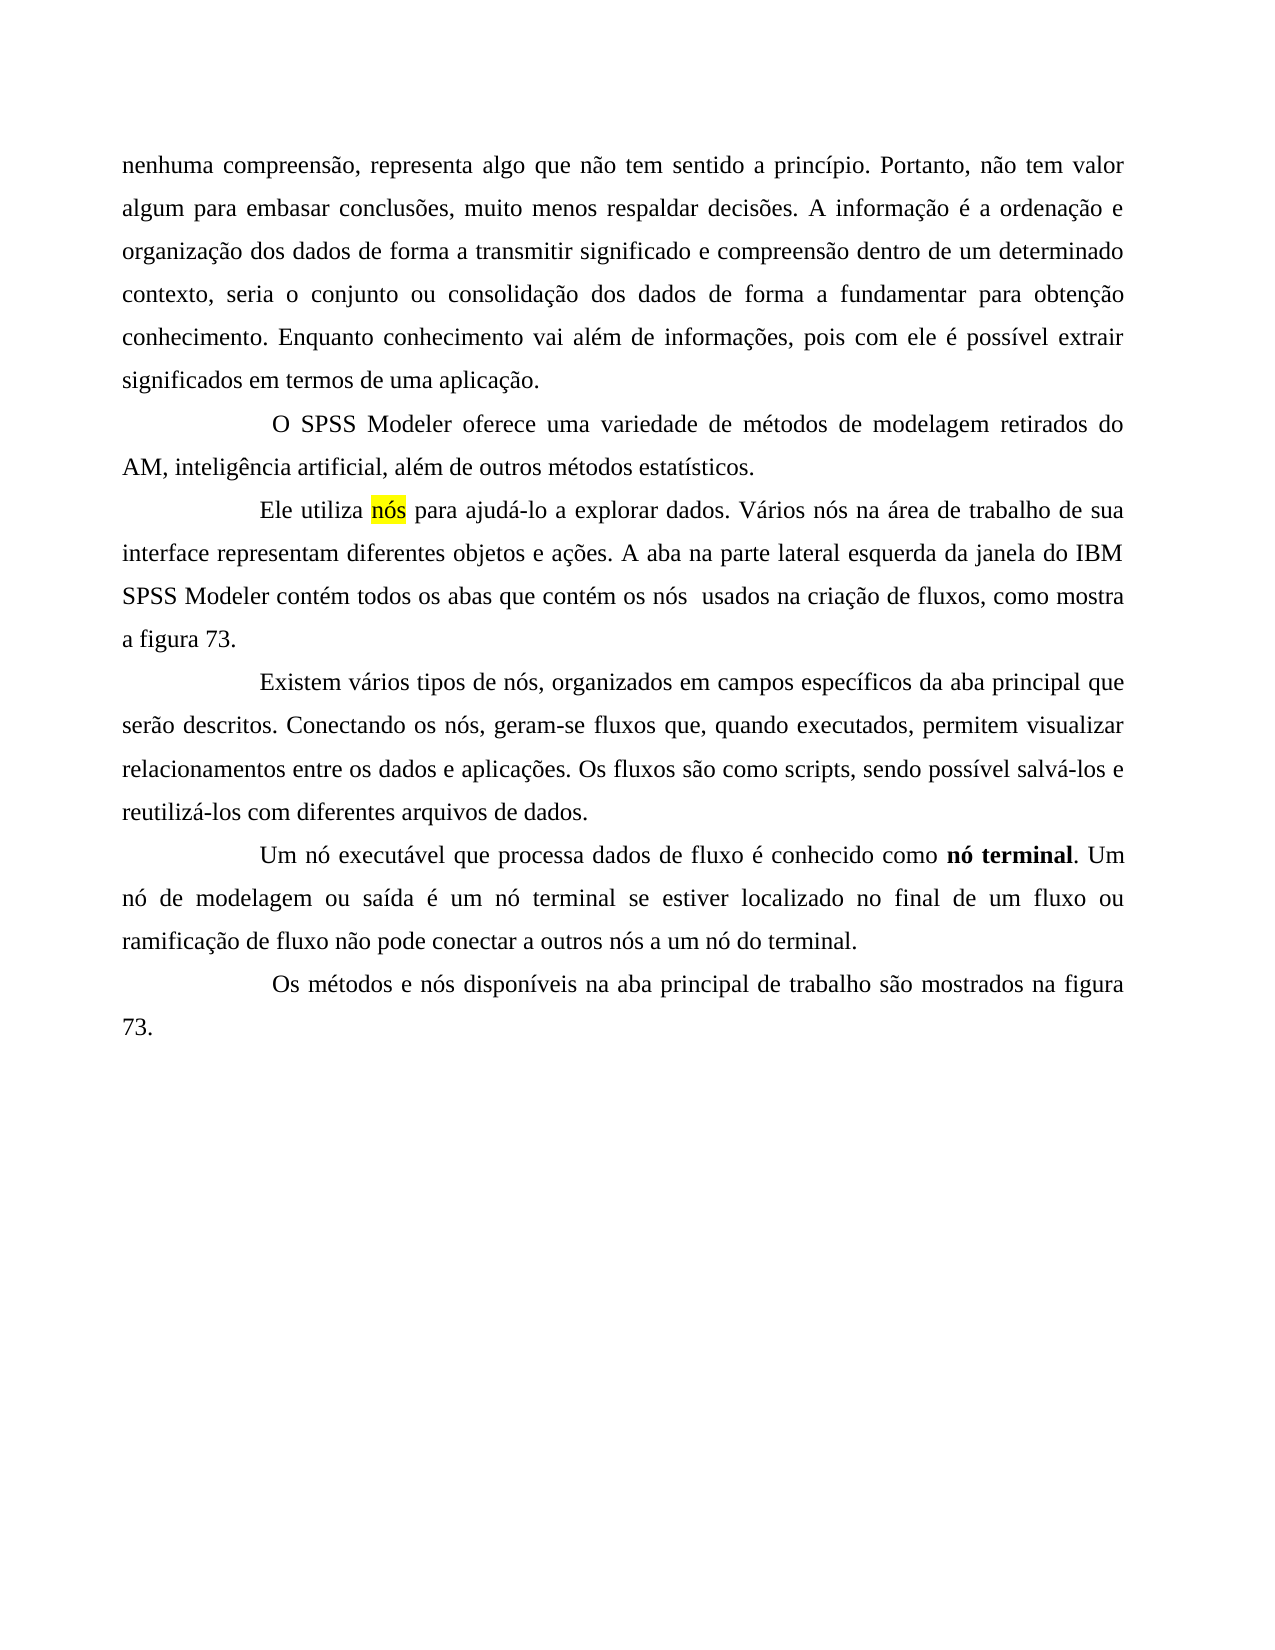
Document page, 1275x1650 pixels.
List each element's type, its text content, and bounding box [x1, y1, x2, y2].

text Ele utiliza nós para ajudá-lo a explorar dados. Vários nós na área de trabalho de sua interface representam diferentes objetos e ações. A aba na parte lateral esquerda da janela do IBM SPSS Modeler contém todos os abas que contém os nós usados na criação de fluxos, como mostra a figura 73. [122, 495, 1125, 653]
text Os métodos e nós disponíveis na aba principal de trabalho são mostrados na figura 73. [122, 969, 1125, 1041]
text O SPSS Modeler oferece uma variedade de métodos de modelagem retirados do AM, inteligência artificial, além de outros métodos estatísticos. [122, 409, 1125, 481]
text Existem vários tipos de nós, organizados em campos específicos da aba principal que serão descritos. Conectando os nós, geram-se fluxos que, quando executados, permitem visualizar relacionamentos entre os dados e aplicações. Os fluxos são como scripts, sendo possível salvá-los e reutilizá-los com diferentes arquivos de dados. [122, 667, 1125, 826]
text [122, 150, 1125, 394]
text Um nó executável que processa dados de fluxo é conhecido como nó terminal. Um nó de modelagem ou saída é um nó terminal se estiver localizado no final de um fluxo ou ramificação de fluxo não pode conectar a outros nós a um nó do terminal. [122, 840, 1125, 955]
